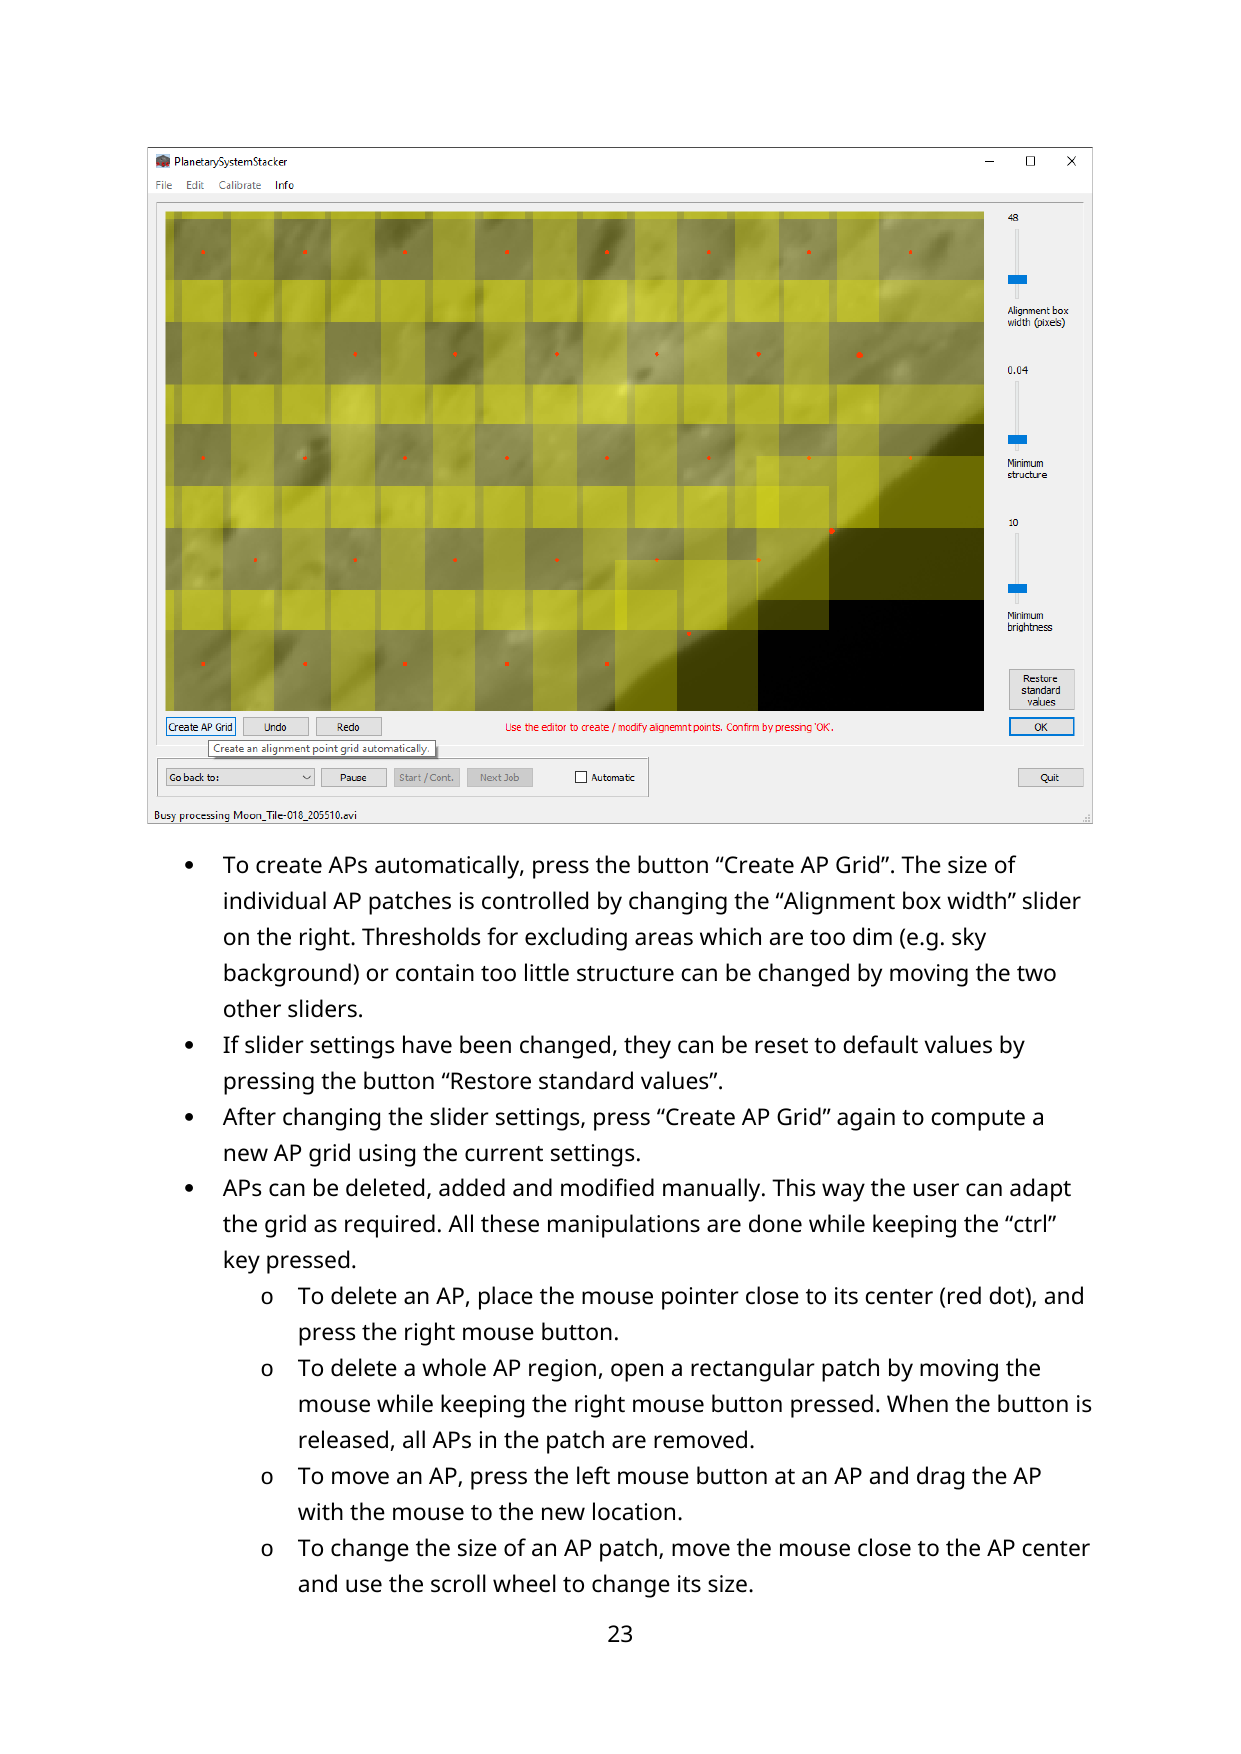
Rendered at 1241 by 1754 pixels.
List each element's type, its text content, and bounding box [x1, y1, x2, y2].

list After changing the slider settings, press “Create AP Grid” again to compute a new AP grid using the current settings. [185, 1101, 1093, 1168]
list To create APs automatically, press the button “Create AP Grid”. The size of individual AP patches is controlled by changing the “Alignment box width” slider on the right. Thresholds for excluding areas which are too dim (e.g. sky background) or contain too little structure can be changed by moving the two other sliders. [185, 849, 1093, 1024]
list To delete a whole AP region, open a rectangular patch by moving the mouse while keeping the right mouse button pressed. When the button is released, all APs in the patch are removed. [260, 1352, 1093, 1455]
list To delete an AP, place the mouse pointer close to its center (red dot), and press the right mouse button. [260, 1280, 1093, 1347]
list To change the size of an AP patch, move the mouse close to the AP center and use the scroll wheel to change its size. [260, 1532, 1093, 1599]
list APs can be deleted, added and modified manually. This way the user can adapt the grid as required. All these manipulations are done while keeping the “ctrl” key pressed. [185, 1172, 1093, 1276]
list If slider settings have been changed, they can be reset to default values by pressing the button “Restore standard values”. [185, 1029, 1093, 1096]
picture [147, 147, 1093, 824]
list To move an AP, press the left mouse button at an AP and drag the AP with the mouse to the new location. [260, 1460, 1093, 1527]
